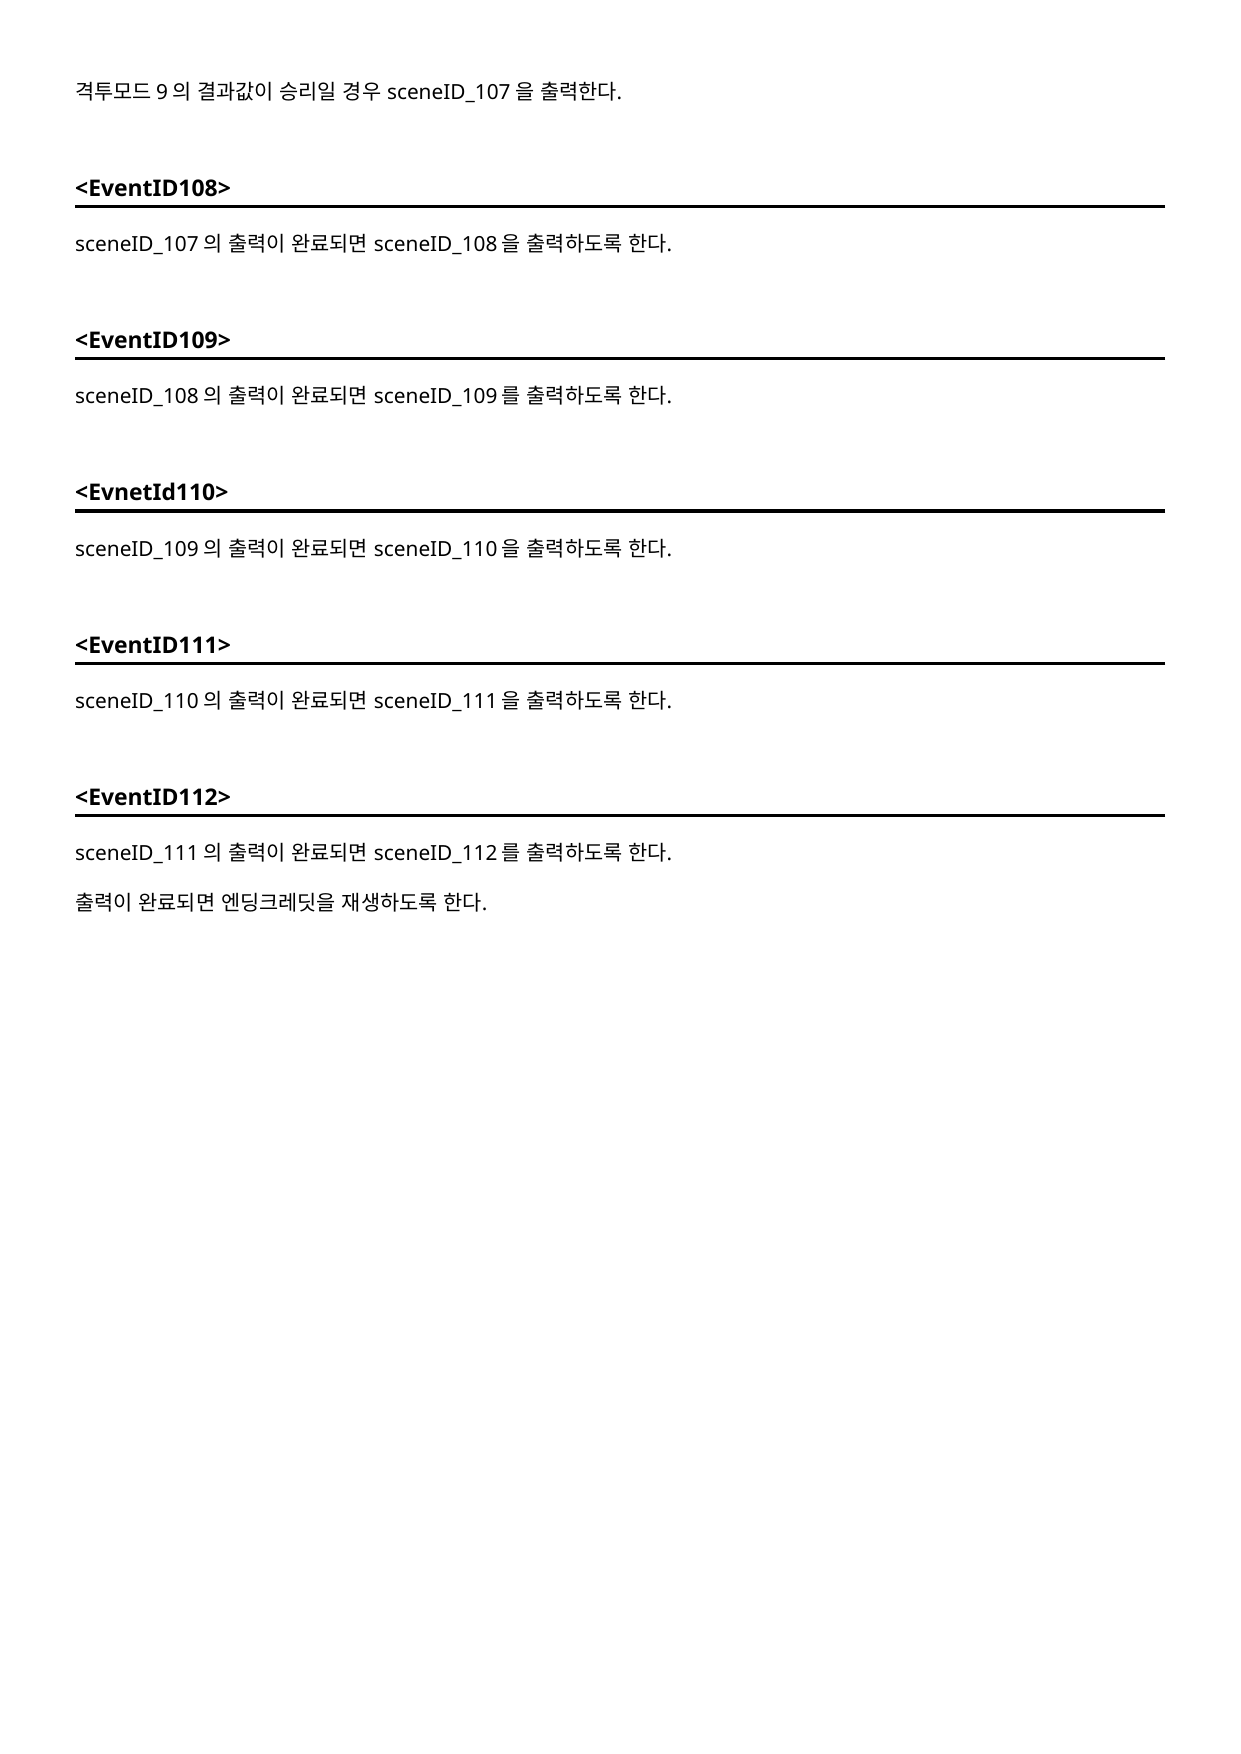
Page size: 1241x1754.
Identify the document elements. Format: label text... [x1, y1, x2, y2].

text <EvnetId110> [75, 476, 1165, 509]
text sceneID_110의 출력이 완료되면 sceneID_111을 출력하도록 한다. [75, 684, 1165, 714]
text <EventID111> [75, 628, 1165, 662]
text 격투모드9의 결과값이 승리일 경우 sceneID_107을 출력한다. [75, 75, 1165, 105]
text sceneID_107의 출력이 완료되면 sceneID_108을 출력하도록 한다. [75, 227, 1165, 258]
text <EventID112> [75, 781, 1165, 814]
text <EventID109> [75, 324, 1165, 357]
text sceneID_108의 출력이 완료되면 sceneID_109를 출력하도록 한다. [75, 379, 1165, 410]
text sceneID_109의 출력이 완료되면 sceneID_110을 출력하도록 한다. [75, 532, 1165, 562]
text 출력이 완료되면 엔딩크레딧을 재생하도록 한다. [75, 886, 1165, 916]
text <EventID108> [75, 172, 1165, 205]
text sceneID_111의 출력이 완료되면 sceneID_112를 출력하도록 한다. [75, 836, 1165, 867]
